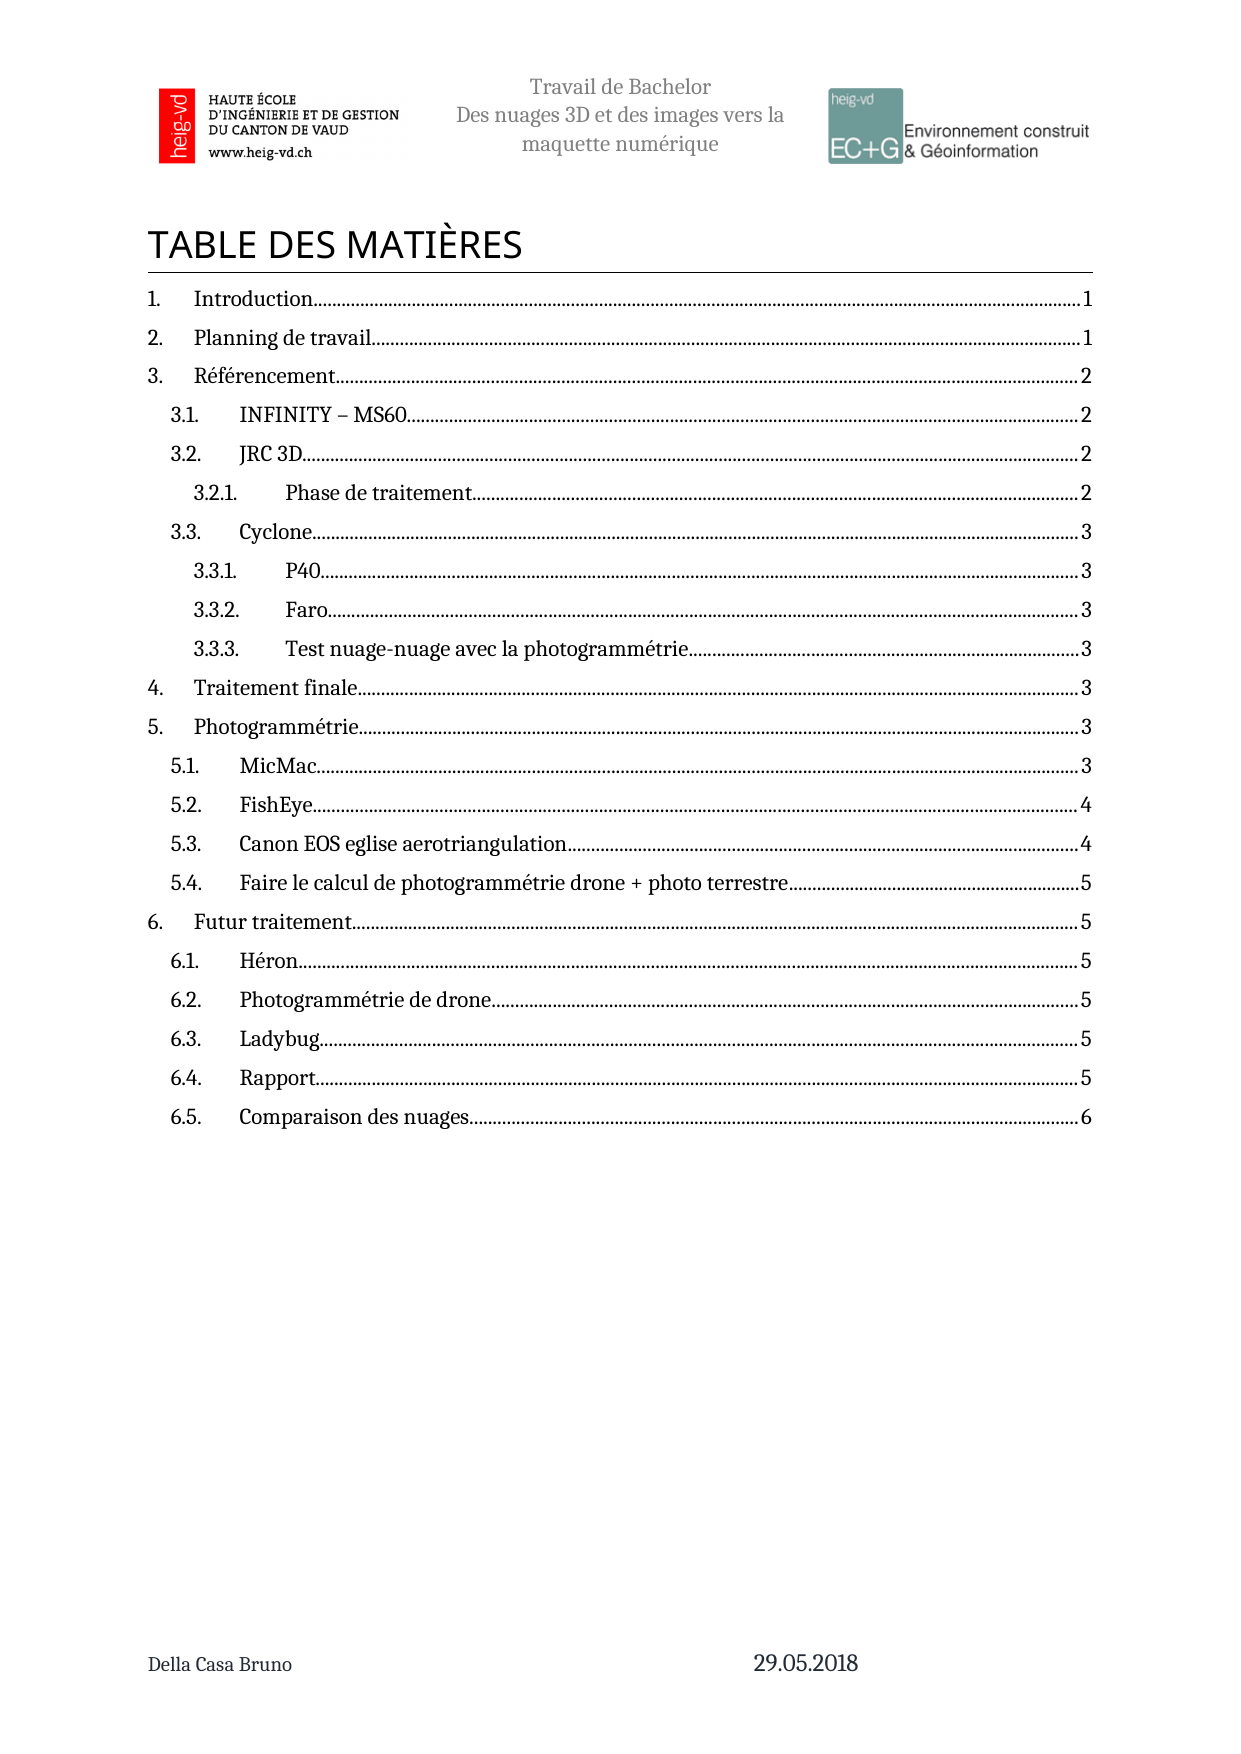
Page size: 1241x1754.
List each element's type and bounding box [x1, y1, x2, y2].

picture [827, 87, 1093, 165]
picture [147, 87, 410, 165]
